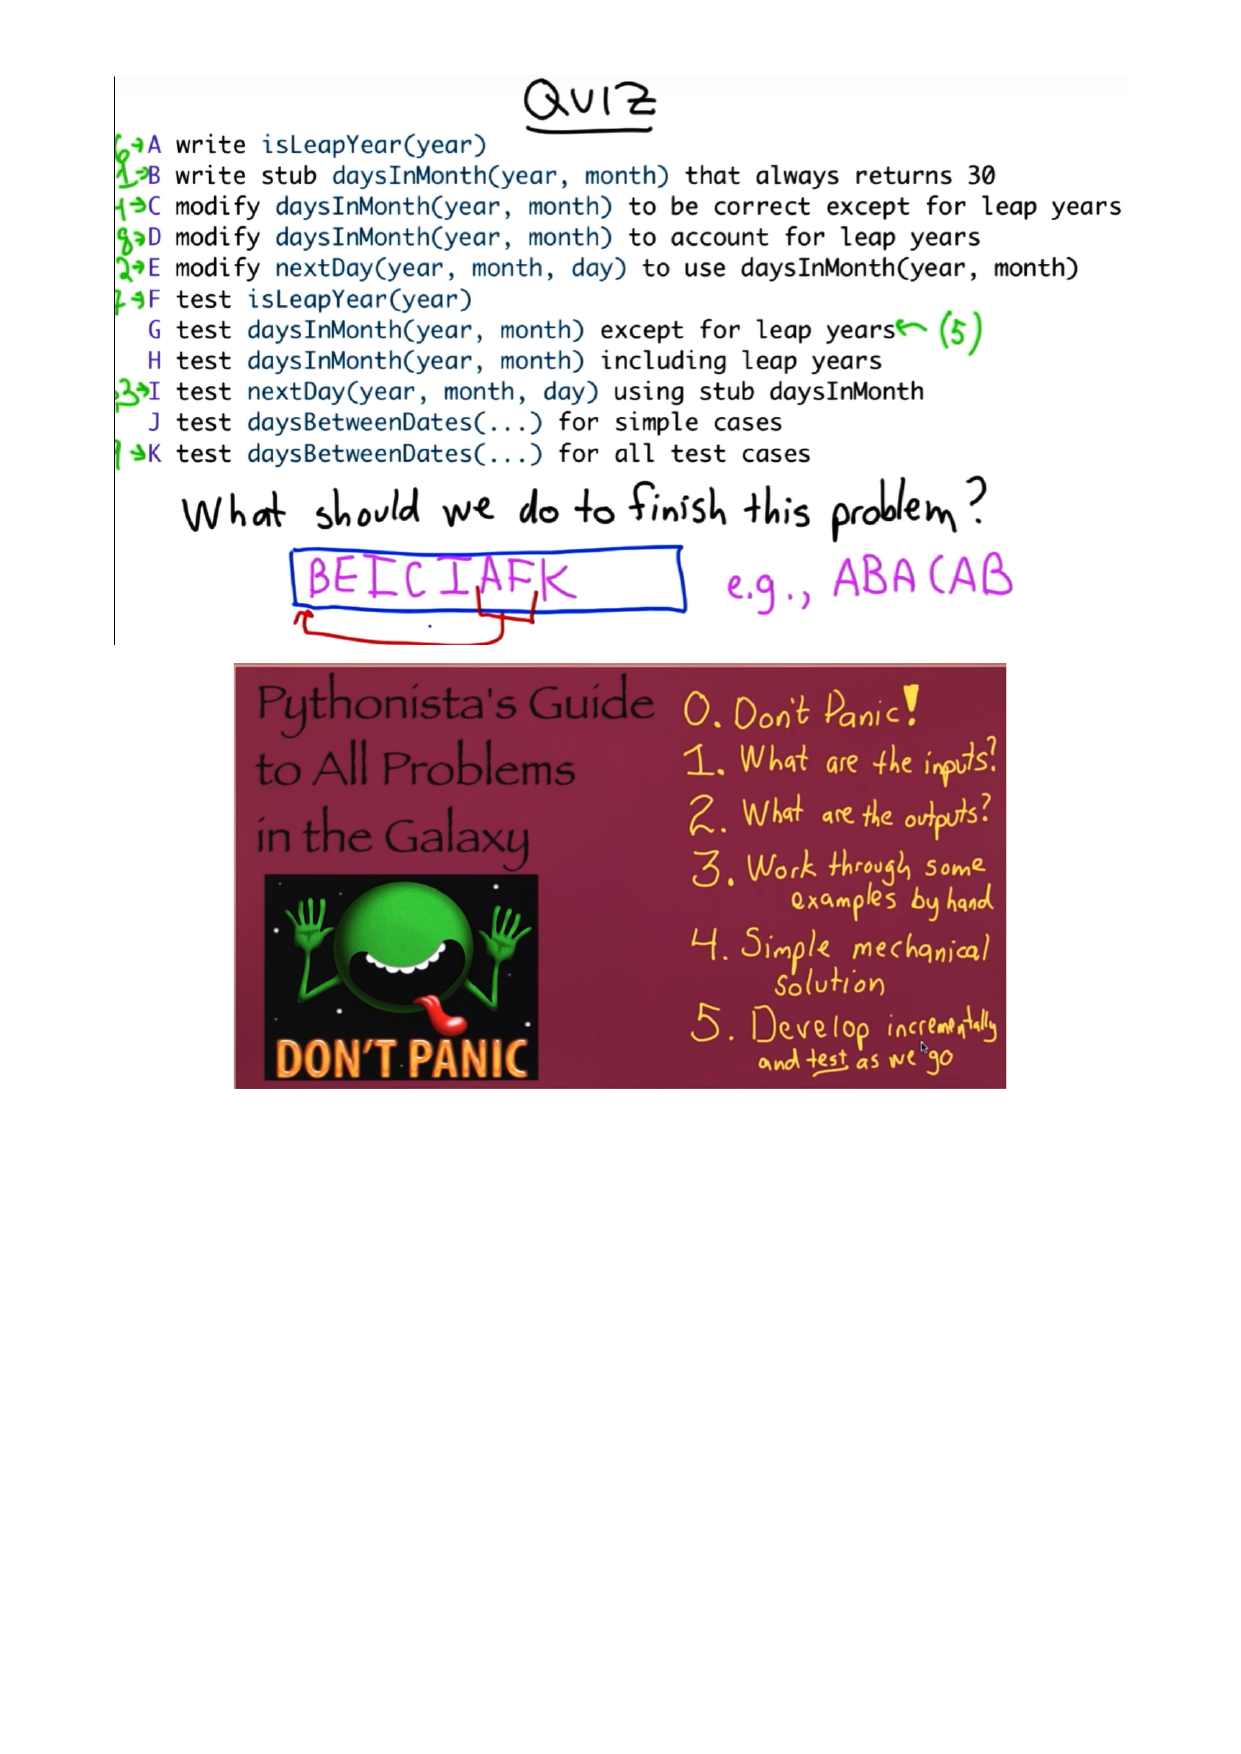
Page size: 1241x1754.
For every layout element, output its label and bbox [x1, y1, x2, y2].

picture [111, 75, 1130, 645]
picture [233, 663, 1007, 1089]
